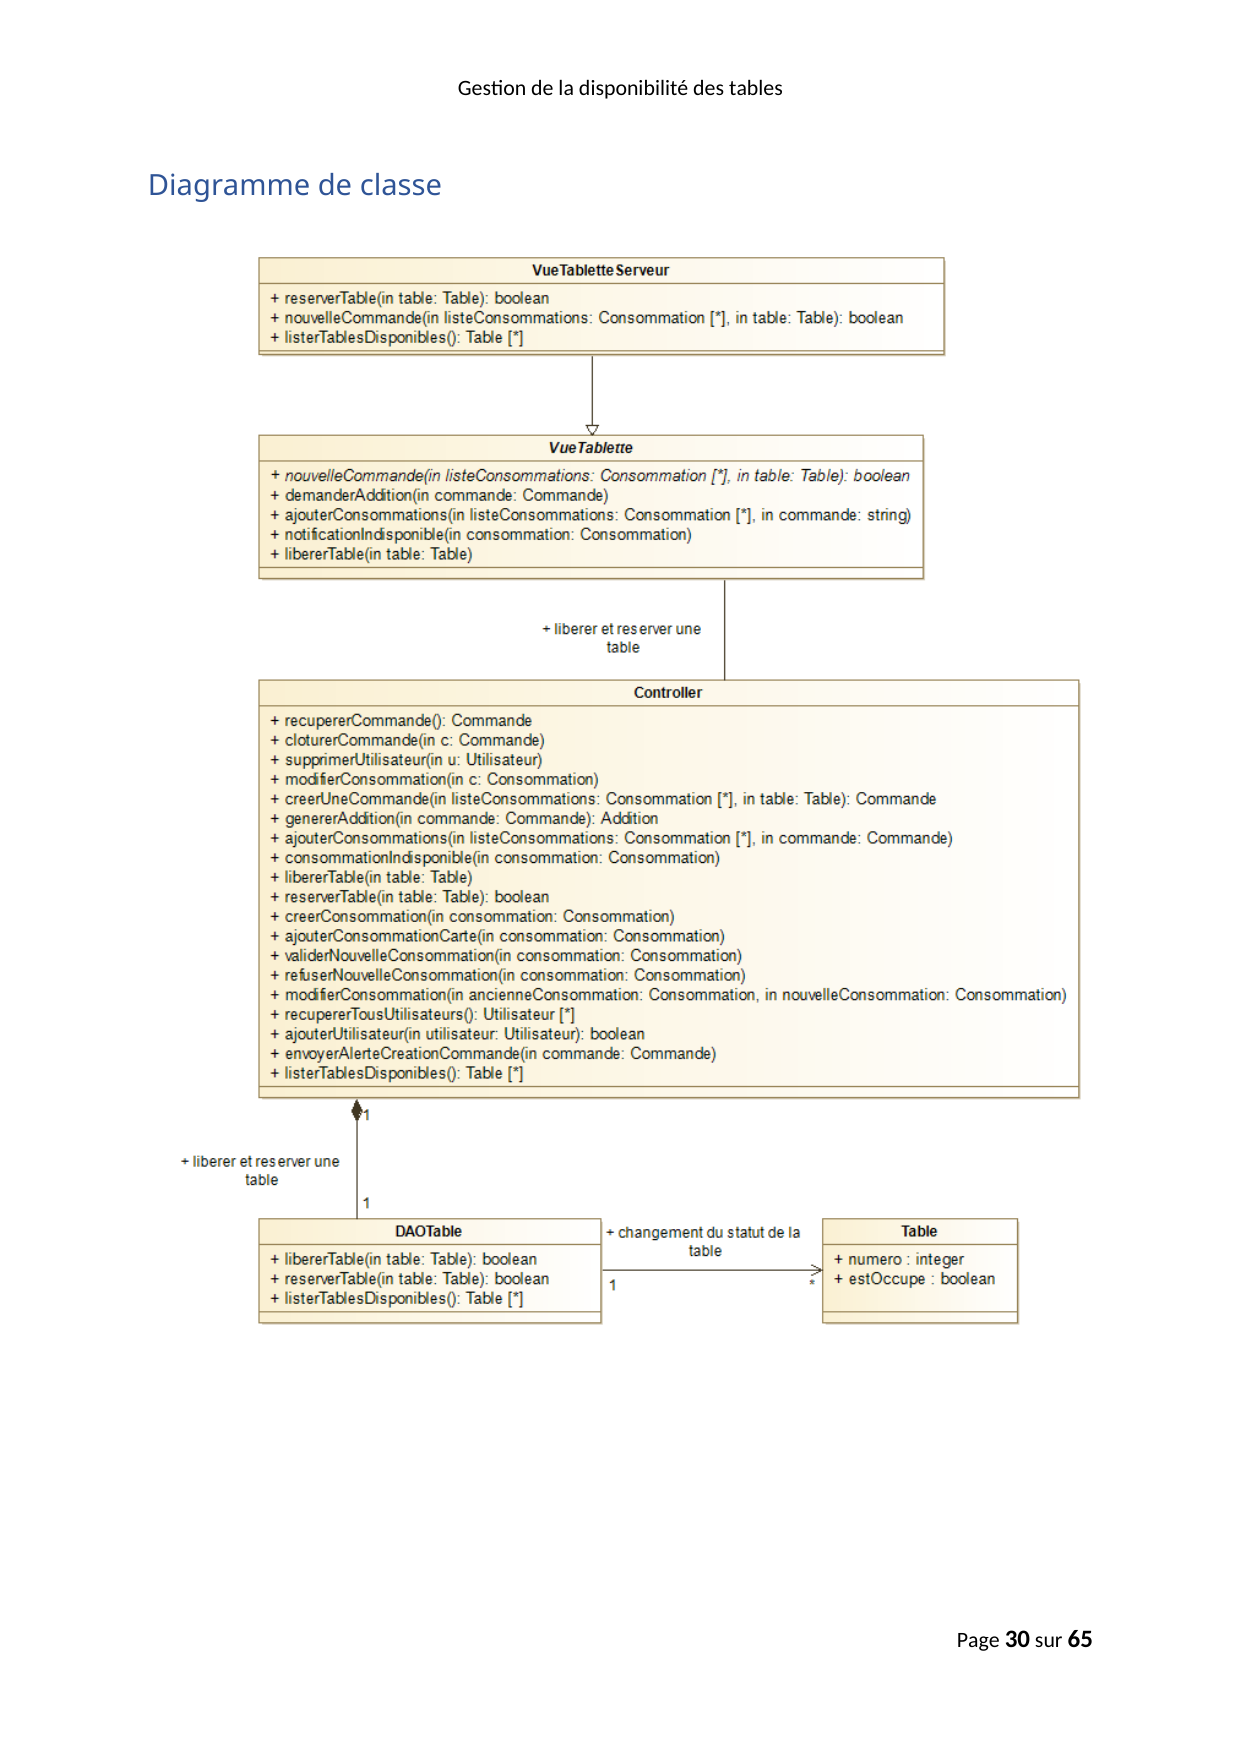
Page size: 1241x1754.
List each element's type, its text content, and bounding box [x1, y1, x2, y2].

subtitle Diagramme de classe [148, 164, 1093, 204]
picture [147, 245, 1093, 1337]
